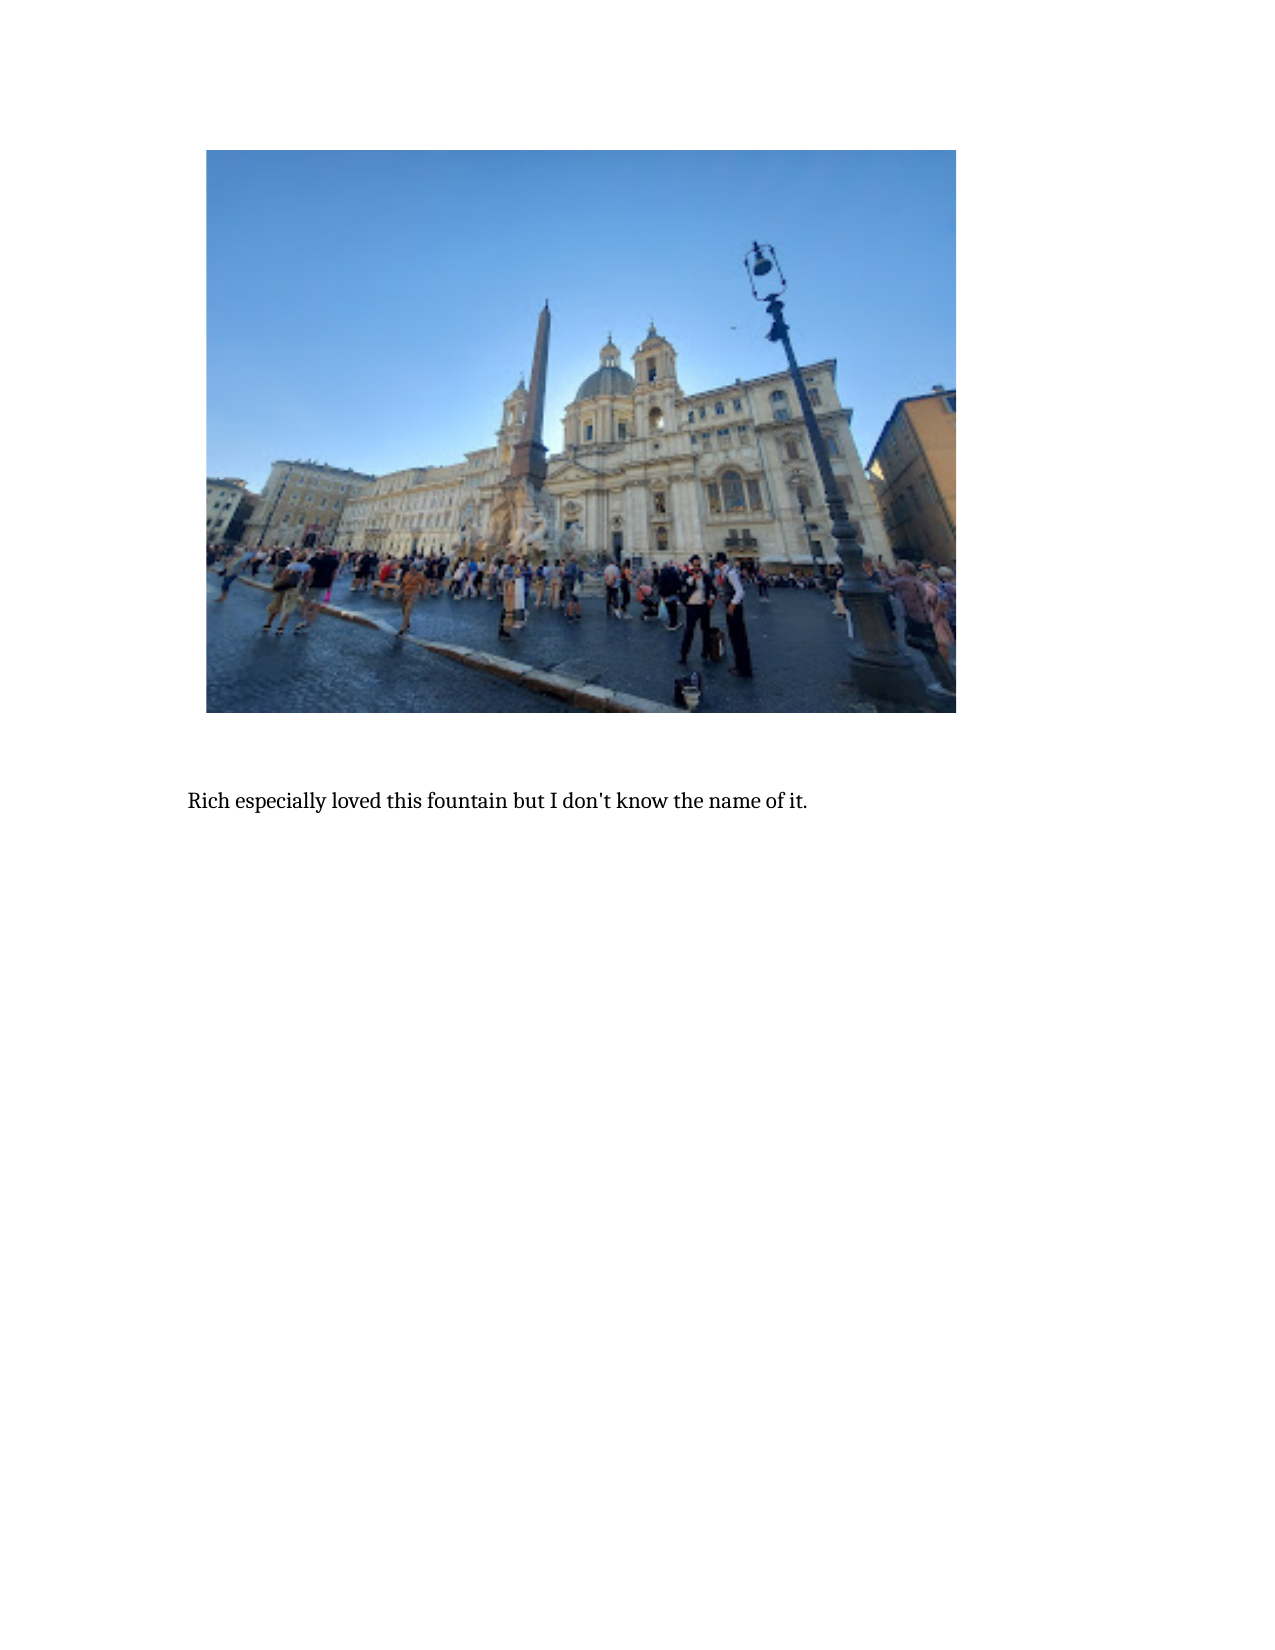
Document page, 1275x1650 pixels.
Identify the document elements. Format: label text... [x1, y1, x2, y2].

picture [206, 150, 957, 713]
text Rich especially loved this fountain but I don't know the name of it. [187, 788, 1087, 814]
